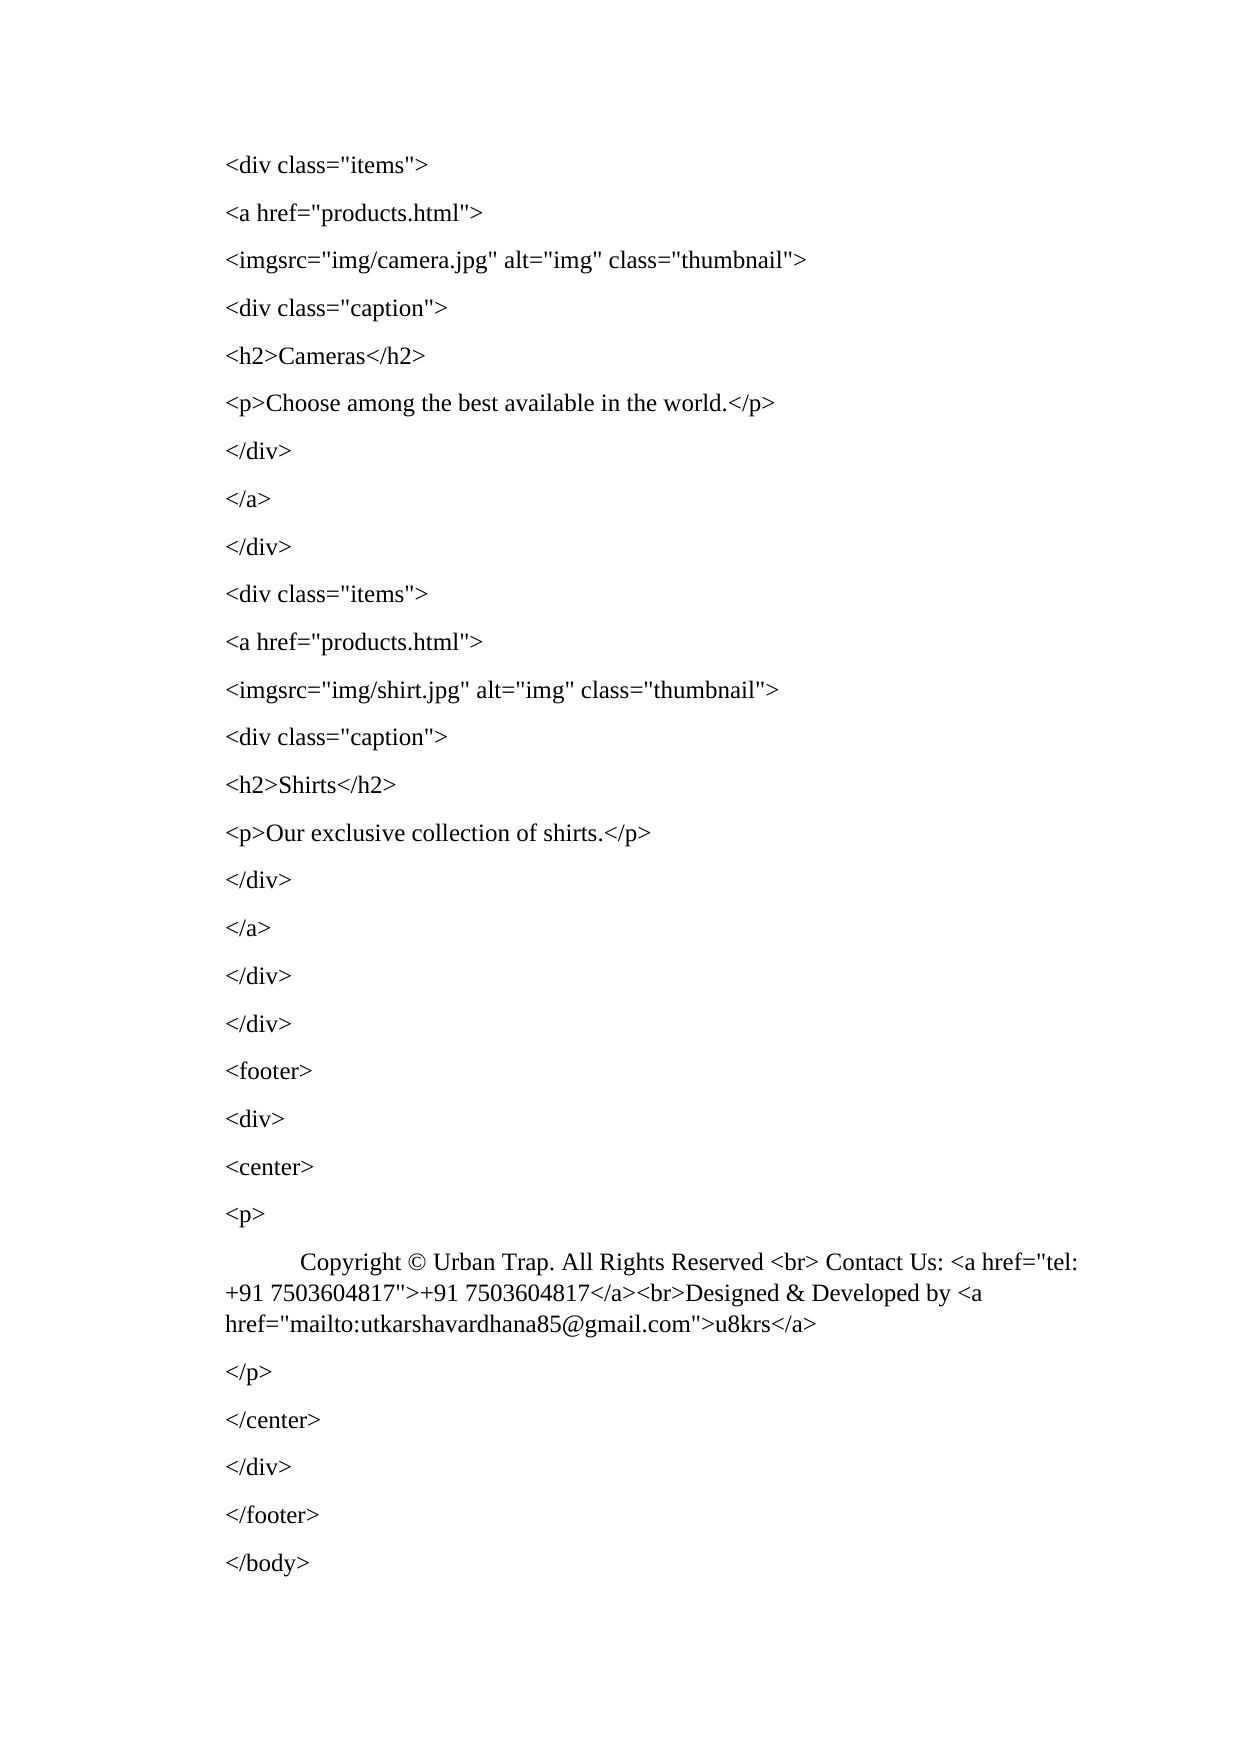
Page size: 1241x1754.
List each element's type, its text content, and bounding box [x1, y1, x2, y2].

text Copyright © Urban Trap. All Rights Reserved <br> Contact Us: <a href="tel:+91 7503604817">+91 7503604817</a><br>Designed & Developed by <a href="mailto:utkarshavardhana85@gmail.com">u8krs</a> [225, 1247, 1090, 1338]
text <div class="caption"> [225, 293, 1090, 322]
text </body> [225, 1548, 1090, 1577]
text <imgsrc="img/camera.jpg" alt="img" class="thumbnail"> [225, 245, 1090, 274]
text </div> [225, 1452, 1090, 1481]
text </center> [225, 1405, 1090, 1433]
text </div> [225, 436, 1090, 465]
text <p>Our exclusive collection of shirts.</p> [225, 818, 1090, 847]
text <imgsrc="img/shirt.jpg" alt="img" class="thumbnail"> [225, 675, 1090, 703]
text <a href="products.html"> [225, 198, 1090, 226]
text </p> [225, 1357, 1090, 1386]
text <h2>Cameras</h2> [225, 341, 1090, 369]
text </div> [225, 961, 1090, 990]
text <div class="items"> [225, 150, 1090, 179]
text </div> [225, 1009, 1090, 1037]
text <div class="caption"> [225, 722, 1090, 751]
text </div> [225, 532, 1090, 560]
text </a> [225, 913, 1090, 942]
text <center> [225, 1152, 1090, 1181]
text <div class="items"> [225, 579, 1090, 608]
text </div> [225, 866, 1090, 894]
text <div> [225, 1104, 1090, 1133]
text </a> [225, 484, 1090, 513]
text <p> [225, 1199, 1090, 1228]
text <h2>Shirts</h2> [225, 770, 1090, 799]
text </footer> [225, 1500, 1090, 1529]
text <p>Choose among the best available in the world.</p> [225, 388, 1090, 417]
text <footer> [225, 1056, 1090, 1085]
text <a href="products.html"> [225, 627, 1090, 656]
